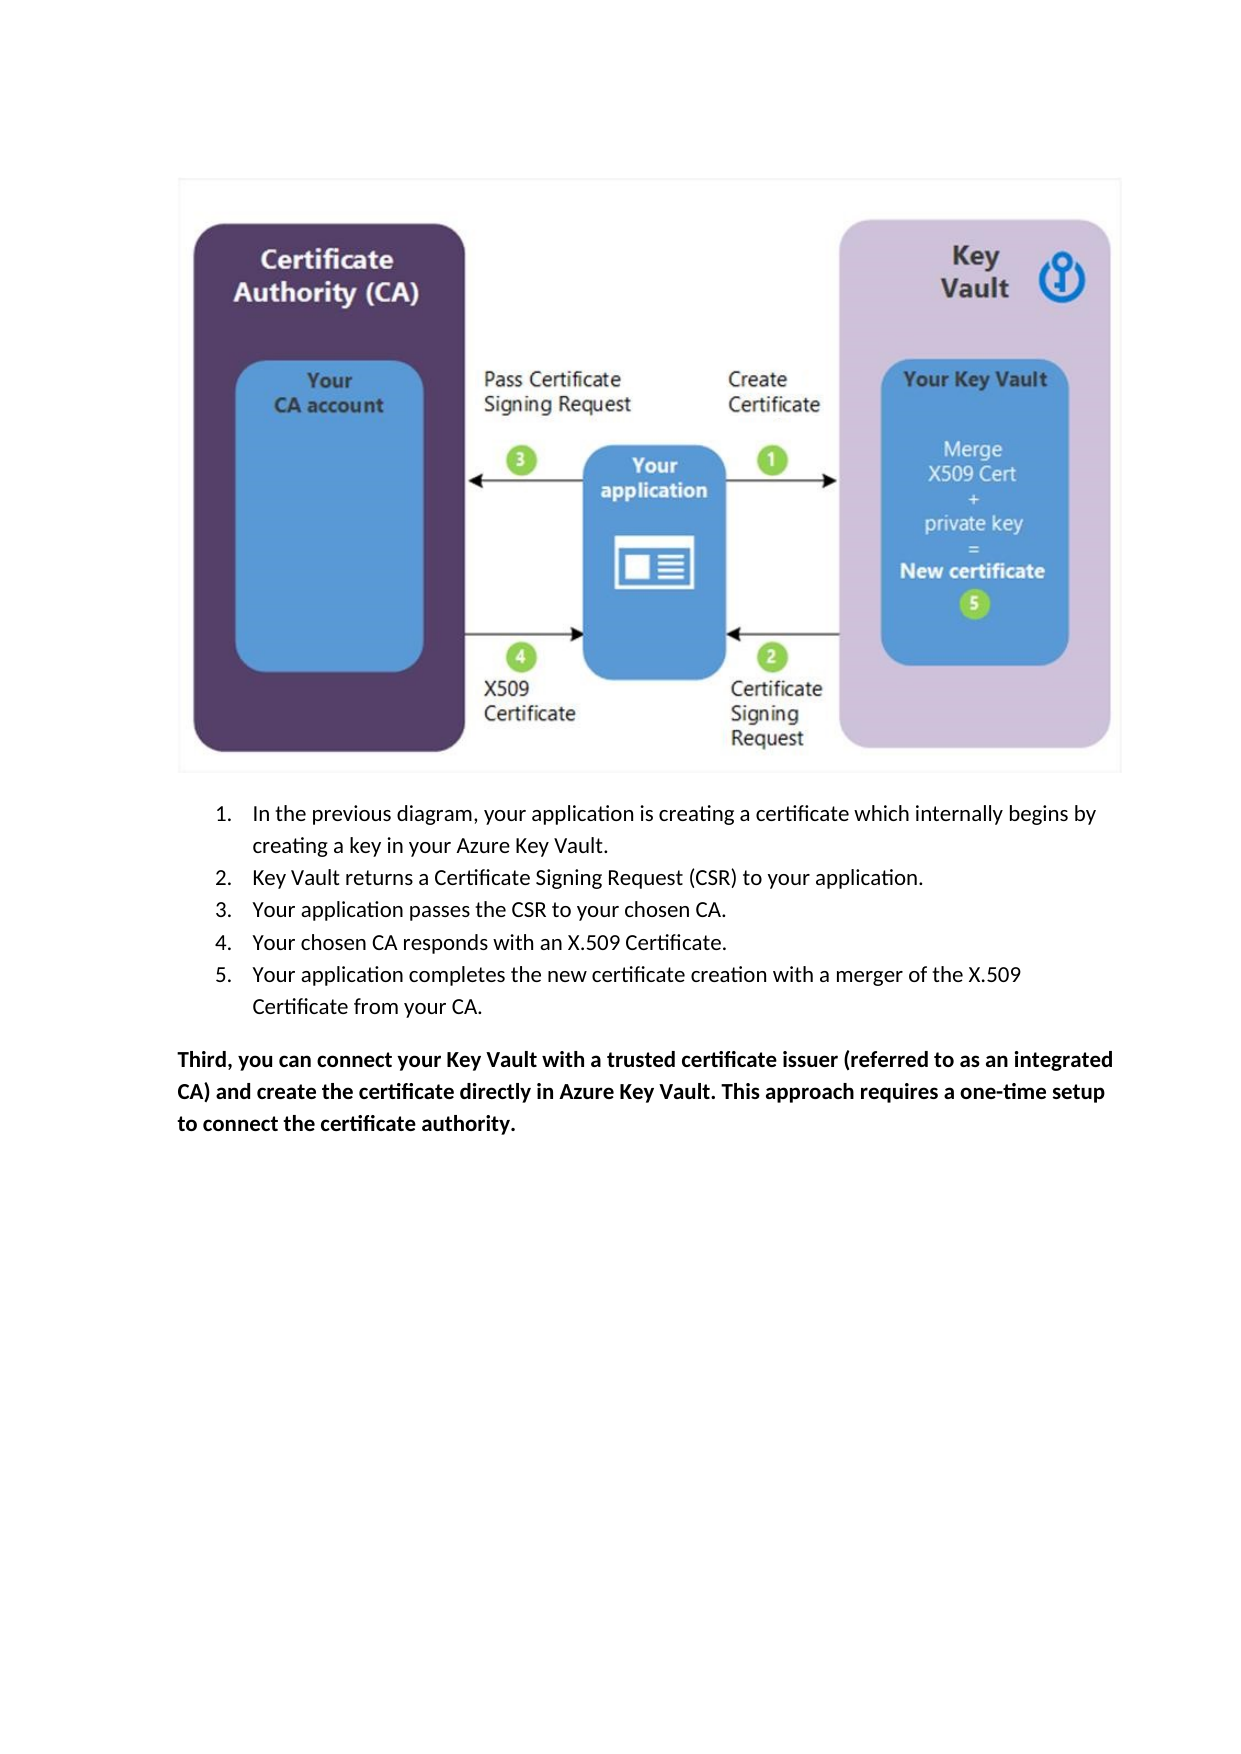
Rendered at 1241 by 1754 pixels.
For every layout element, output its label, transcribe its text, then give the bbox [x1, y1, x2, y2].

list Your application completes the new certificate creation with a merger of the X.509 Certificate from your CA. [215, 960, 1122, 1020]
list In the previous diagram, your application is creating a certificate which internally begins by creating a key in your Azure Key Vault. [215, 799, 1122, 859]
list Your application passes the CSR to your chosen CA. [215, 896, 1122, 923]
text Third, you can connect your Key Vault with a trusted certificate issuer (referred to as an integrated CA) and create the certificate directly in Azure Key Vault. This approach requires a one-time setup to connect the certificate authority. [177, 1045, 1122, 1137]
list Your chosen CA responds with an X.509 Certificate. [215, 928, 1122, 956]
picture [177, 177, 1123, 774]
list Key Vault returns a Certificate Signing Request (CSR) to your application. [215, 863, 1122, 891]
